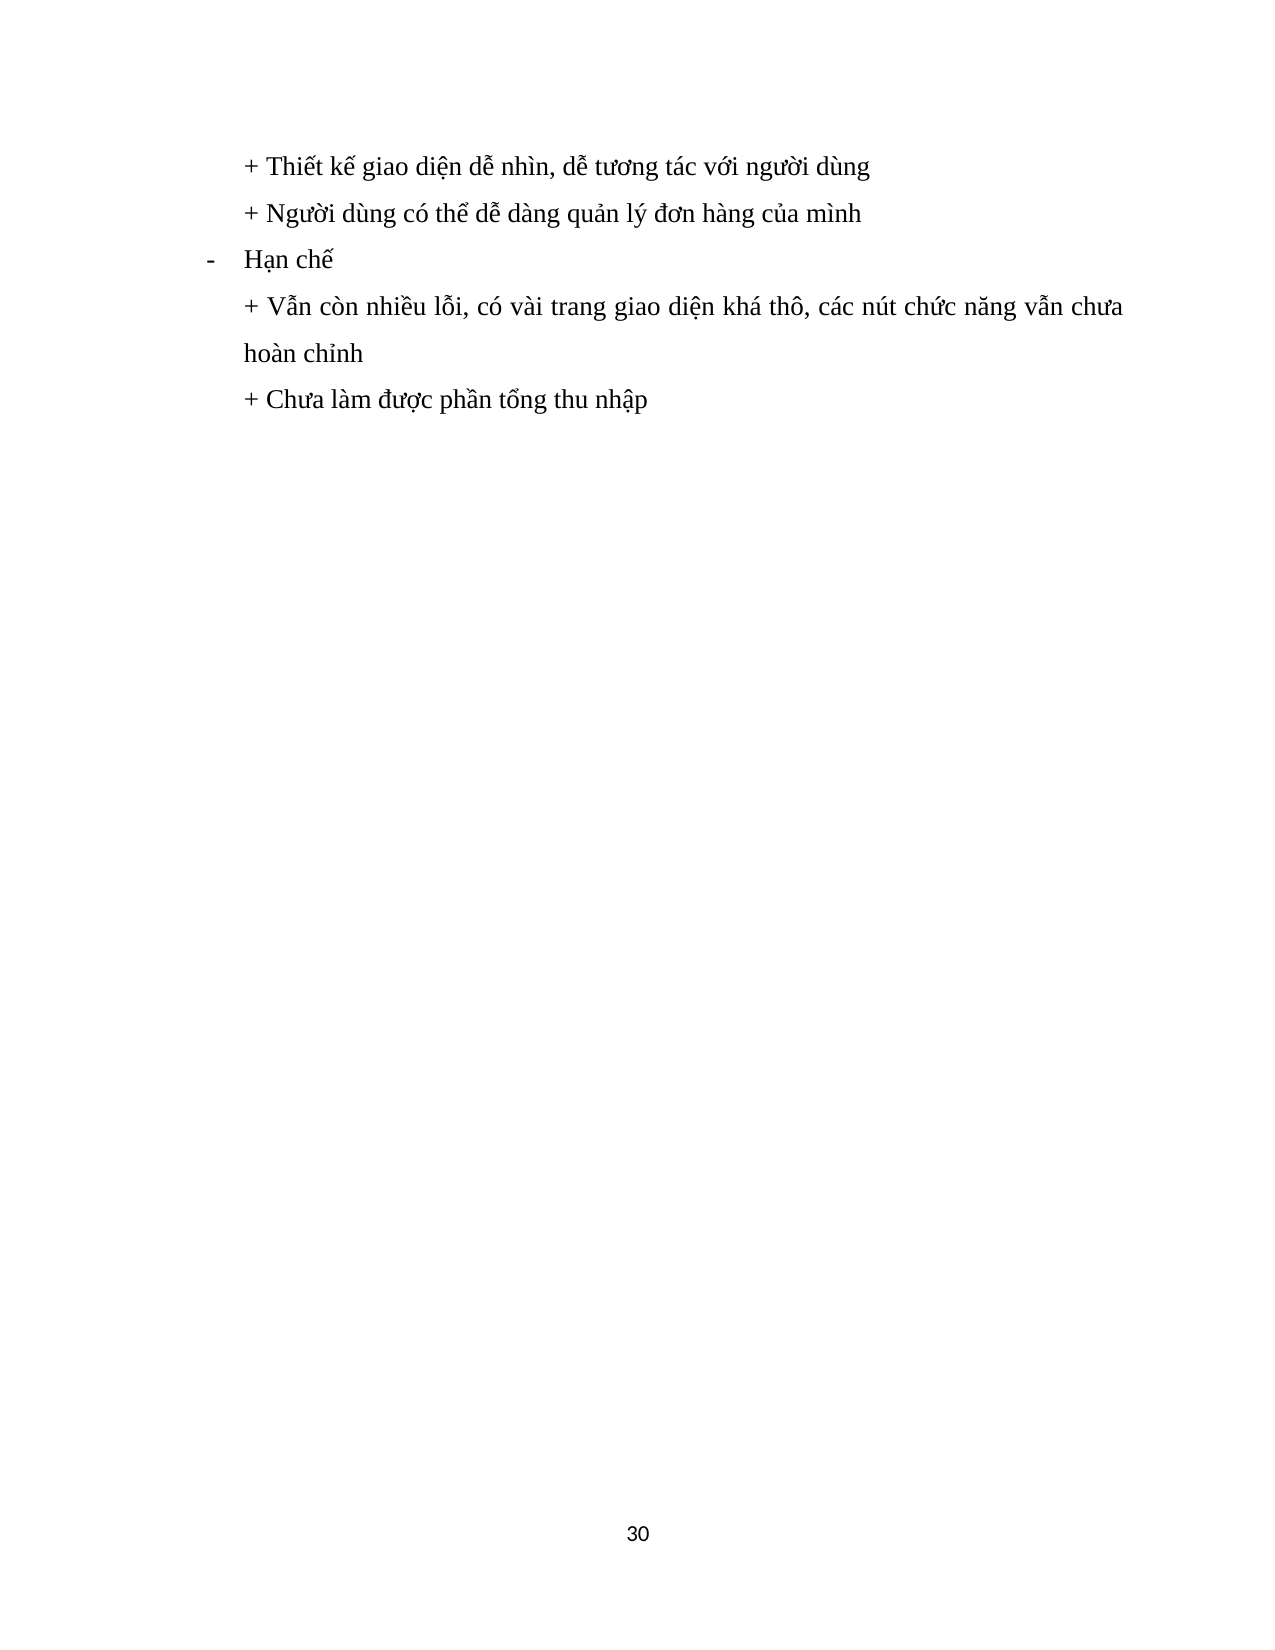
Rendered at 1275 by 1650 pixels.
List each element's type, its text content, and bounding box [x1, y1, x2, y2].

list + Vẫn còn nhiều lỗi, có vài trang giao diện khá thô, các nút chức năng vẫn chưa hoàn chỉnh [244, 290, 1125, 368]
list + Chưa làm được phần tổng thu nhập [244, 383, 1125, 414]
list Hạn chế [206, 243, 1125, 274]
list + Người dùng có thể dễ dàng quản lý đơn hàng của mình [244, 197, 1125, 228]
list + Thiết kế giao diện dễ nhìn, dễ tương tác với người dùng [244, 150, 1125, 181]
